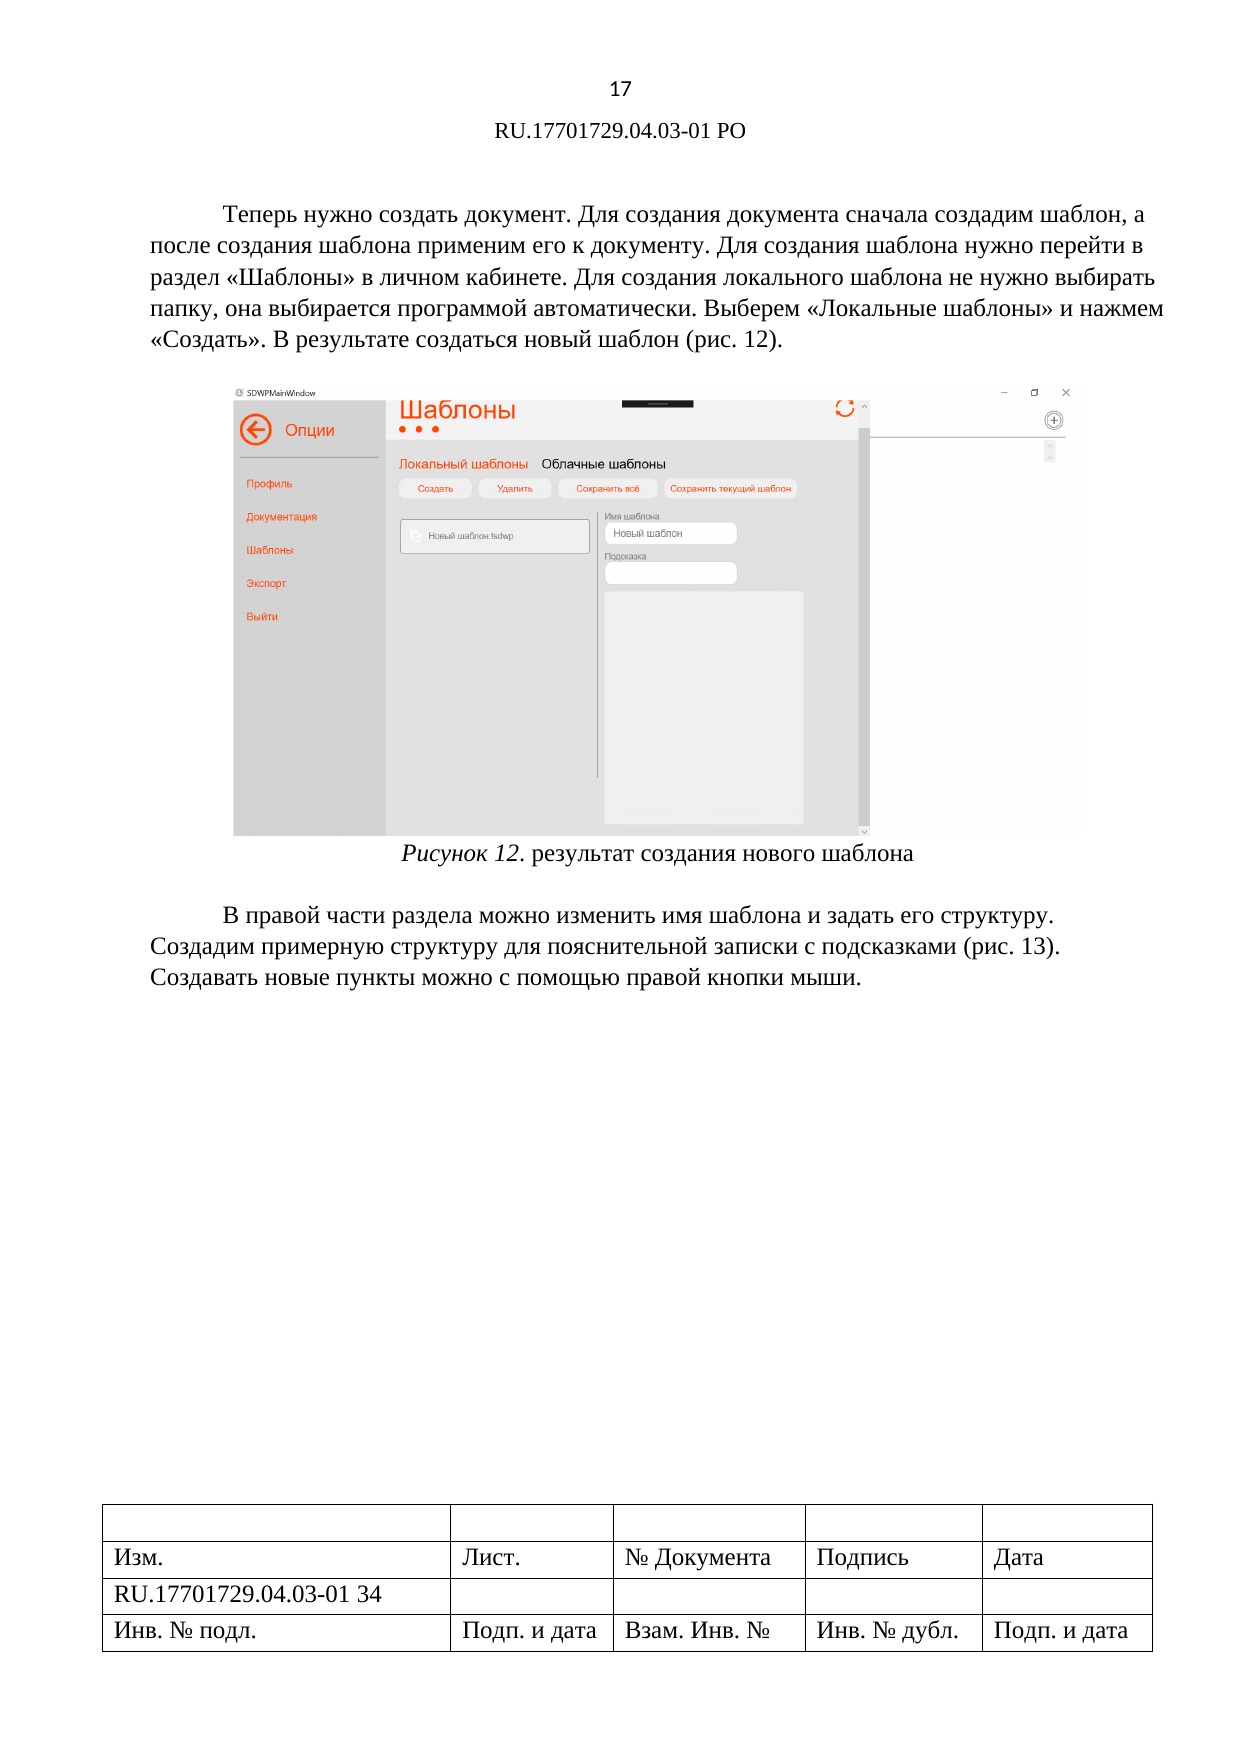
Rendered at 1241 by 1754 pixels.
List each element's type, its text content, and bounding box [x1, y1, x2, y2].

list Теперь нужно создать документ. Для создания документа сначала создадим шаблон, а после создания шаблона применим его к документу. Для создания шаблона нужно перейти в раздел «Шаблоны» в личном кабинете. Для создания локального шаблона не нужно выбирать папку, она выбирается программой автоматически. Выберем «Локальные шаблоны» и нажмем «Создать». В результате создаться новый шаблон (рис. 12). [150, 199, 1165, 352]
picture [233, 385, 1082, 836]
list В правой части раздела можно изменить имя шаблона и задать его структуру. Создадим примерную структуру для пояснительной записки с подсказками (рис. 13). Создавать новые пункты можно с помощью правой кнопки мыши. [150, 900, 1165, 991]
list Рисунок 12. результат создания нового шаблона [150, 838, 1165, 867]
